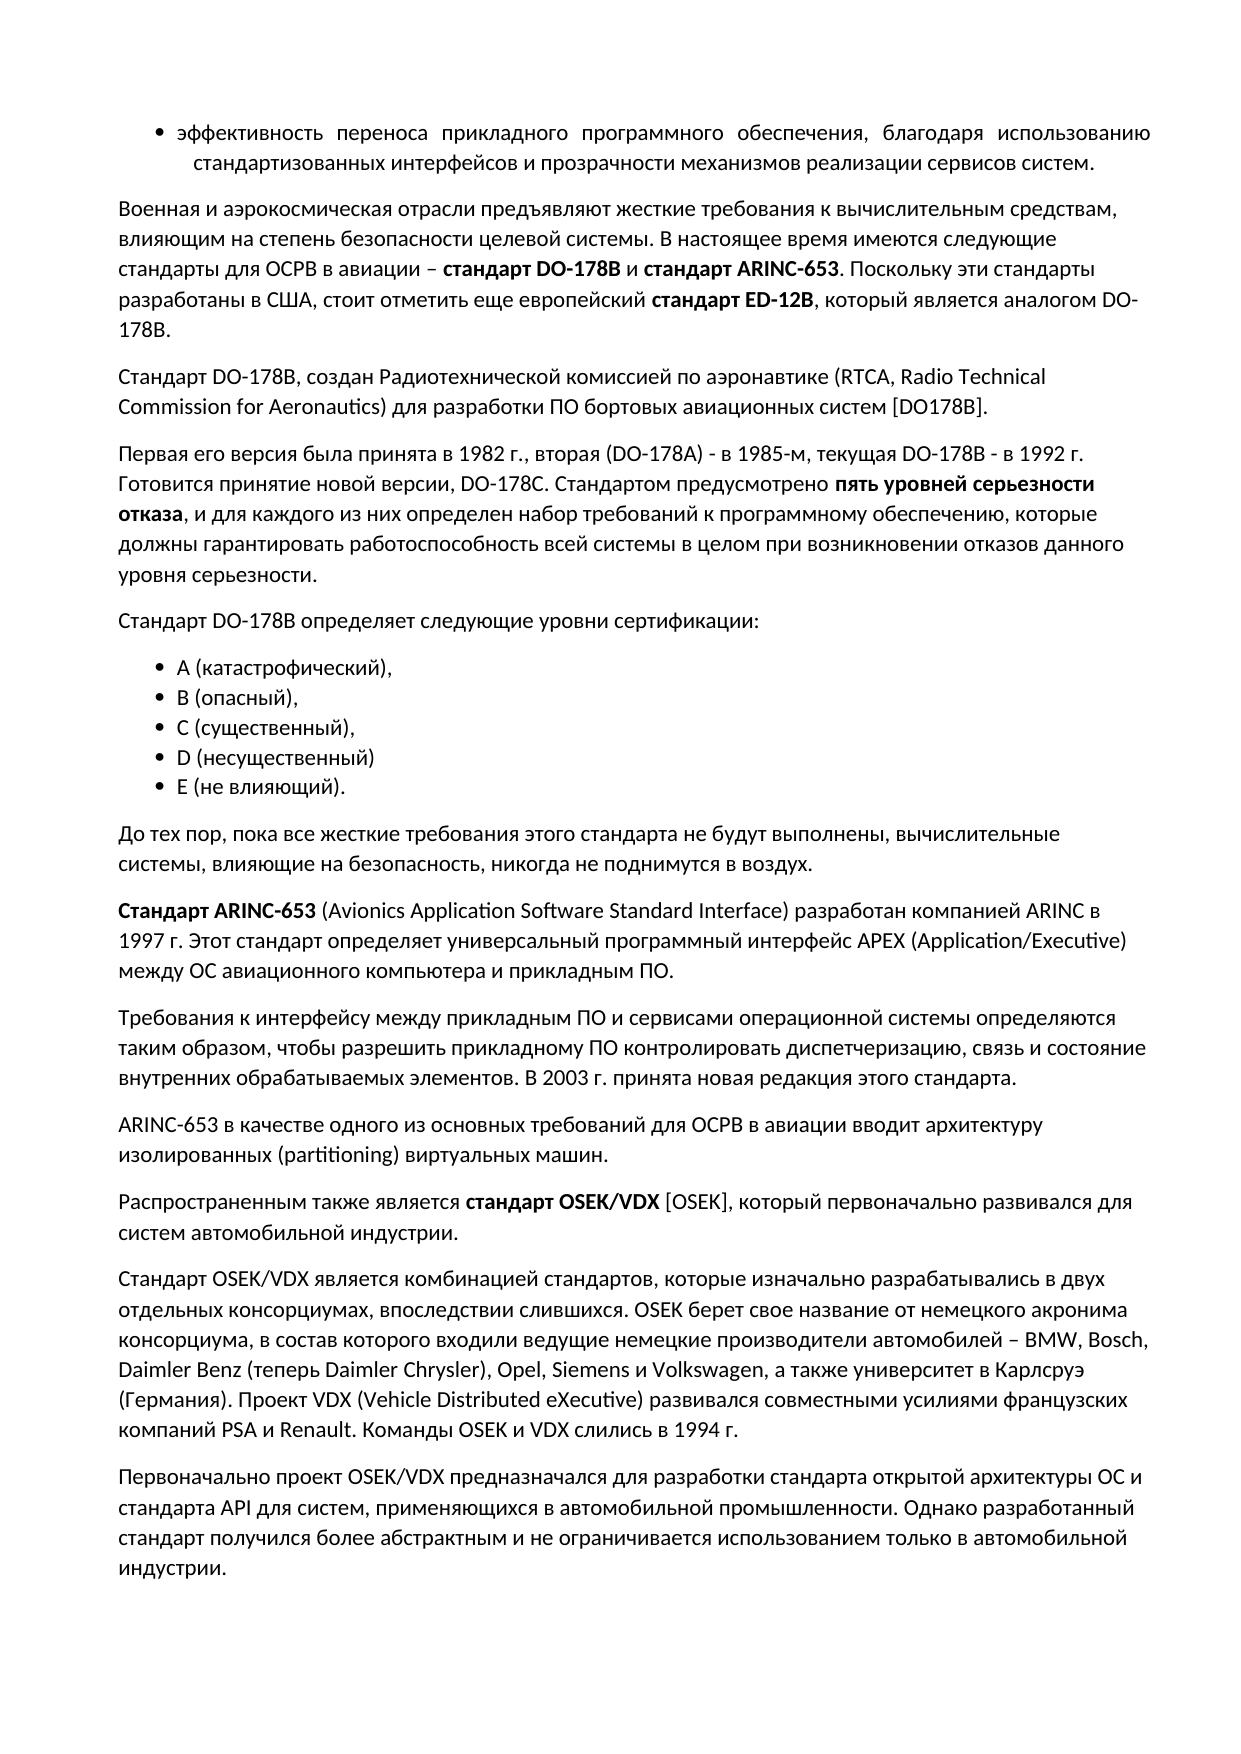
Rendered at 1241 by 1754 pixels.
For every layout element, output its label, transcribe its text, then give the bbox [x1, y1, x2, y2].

text Стандарт DO-178B, создан Радиотехнической комиссией по аэронавтике (RTCA, Radio Technical Commission for Aeronautics) для разработки ПО бортовых авиационных систем [DO178B]. [118, 362, 1152, 420]
text ARINC-653 в качестве одного из основных требований для ОСРВ в авиации вводит архитектуру изолированных (partitioning) виртуальных машин. [118, 1110, 1152, 1168]
list D (несущественный) [156, 743, 1152, 771]
list эффективность переноса прикладного программного обеспечения, благодаря использованию стандартизованных интерфейсов и прозрачности механизмов реализации сервисов систем. [156, 118, 1152, 176]
text Первая его версия была принята в 1982 г., вторая (DO-178A) - в 1985-м, текущая DO-178B - в 1992 г. Готовится принятие новой версии, DO-178C. Стандартом предусмотрено пять уровней серьезности отказа, и для каждого из них определен набор требований к программному обеспечению, которые должны гарантировать работоспособность всей системы в целом при возникновении отказов данного уровня серьезности. [118, 439, 1152, 588]
text Стандарт ARINC-653 (Avionics Application Software Standard Interface) разработан компанией ARINC в 1997 г. Этот стандарт определяет универсальный программный интерфейс APEX (Application/Executive) между ОС авиационного компьютера и прикладным ПО. [118, 896, 1152, 984]
list В (опасный), [156, 683, 1152, 711]
list А (катастрофический), [156, 653, 1152, 682]
text Первоначально проект OSEK/VDX предназначался для разработки стандарта открытой архитектуры ОС и стандарта API для систем, применяющихся в автомобильной промышленности. Однако разработанный стандарт получился более абстрактным и не ограничивается использованием только в автомобильной индустрии. [118, 1462, 1152, 1581]
list С (существенный), [156, 713, 1152, 741]
text Военная и аэрокосмическая отрасли предъявляют жесткие требования к вычислительным средствам, влияющим на степень безопасности целевой системы. В настоящее время имеются следующие стандарты для ОСРВ в авиации – стандарт DO-178B и стандарт ARINC-653. Поскольку эти стандарты разработаны в США, стоит отметить еще европейский стандарт ED-12B, который является аналогом DO-178B. [118, 194, 1152, 343]
text Требования к интерфейсу между прикладным ПО и сервисами операционной системы определяются таким образом, чтобы разрешить прикладному ПО контролировать диспетчеризацию, связь и состояние внутренних обрабатываемых элементов. В 2003 г. принята новая редакция этого стандарта. [118, 1003, 1152, 1091]
list Е (не влияющий). [156, 772, 1152, 800]
text Стандарт OSEK/VDX является комбинацией стандартов, которые изначально разрабатывались в двух отдельных консорциумах, впоследствии слившихся. OSEK берет свое название от немецкого акронима консорциума, в состав которого входили ведущие немецкие производители автомобилей – BMW, Bosch, Daimler Benz (теперь Daimler Chrysler), Opel, Siemens и Volkswagen, а также университет в Карлсруэ (Германия). Проект VDX (Vehicle Distributed eXecutive) развивался совместными усилиями французских компаний PSA и Renault. Команды OSEK и VDX слились в 1994 г. [118, 1264, 1152, 1443]
text До тех пор, пока все жесткие требования этого стандарта не будут выполнены, вычислительные системы, влияющие на безопасность, никогда не поднимутся в воздух. [118, 819, 1152, 877]
text Распространенным также является стандарт OSEK/VDX [OSEK], который первоначально развивался для систем автомобильной индустрии. [118, 1187, 1152, 1246]
text Стандарт DO-178B определяет следующие уровни сертификации: [118, 607, 1152, 635]
